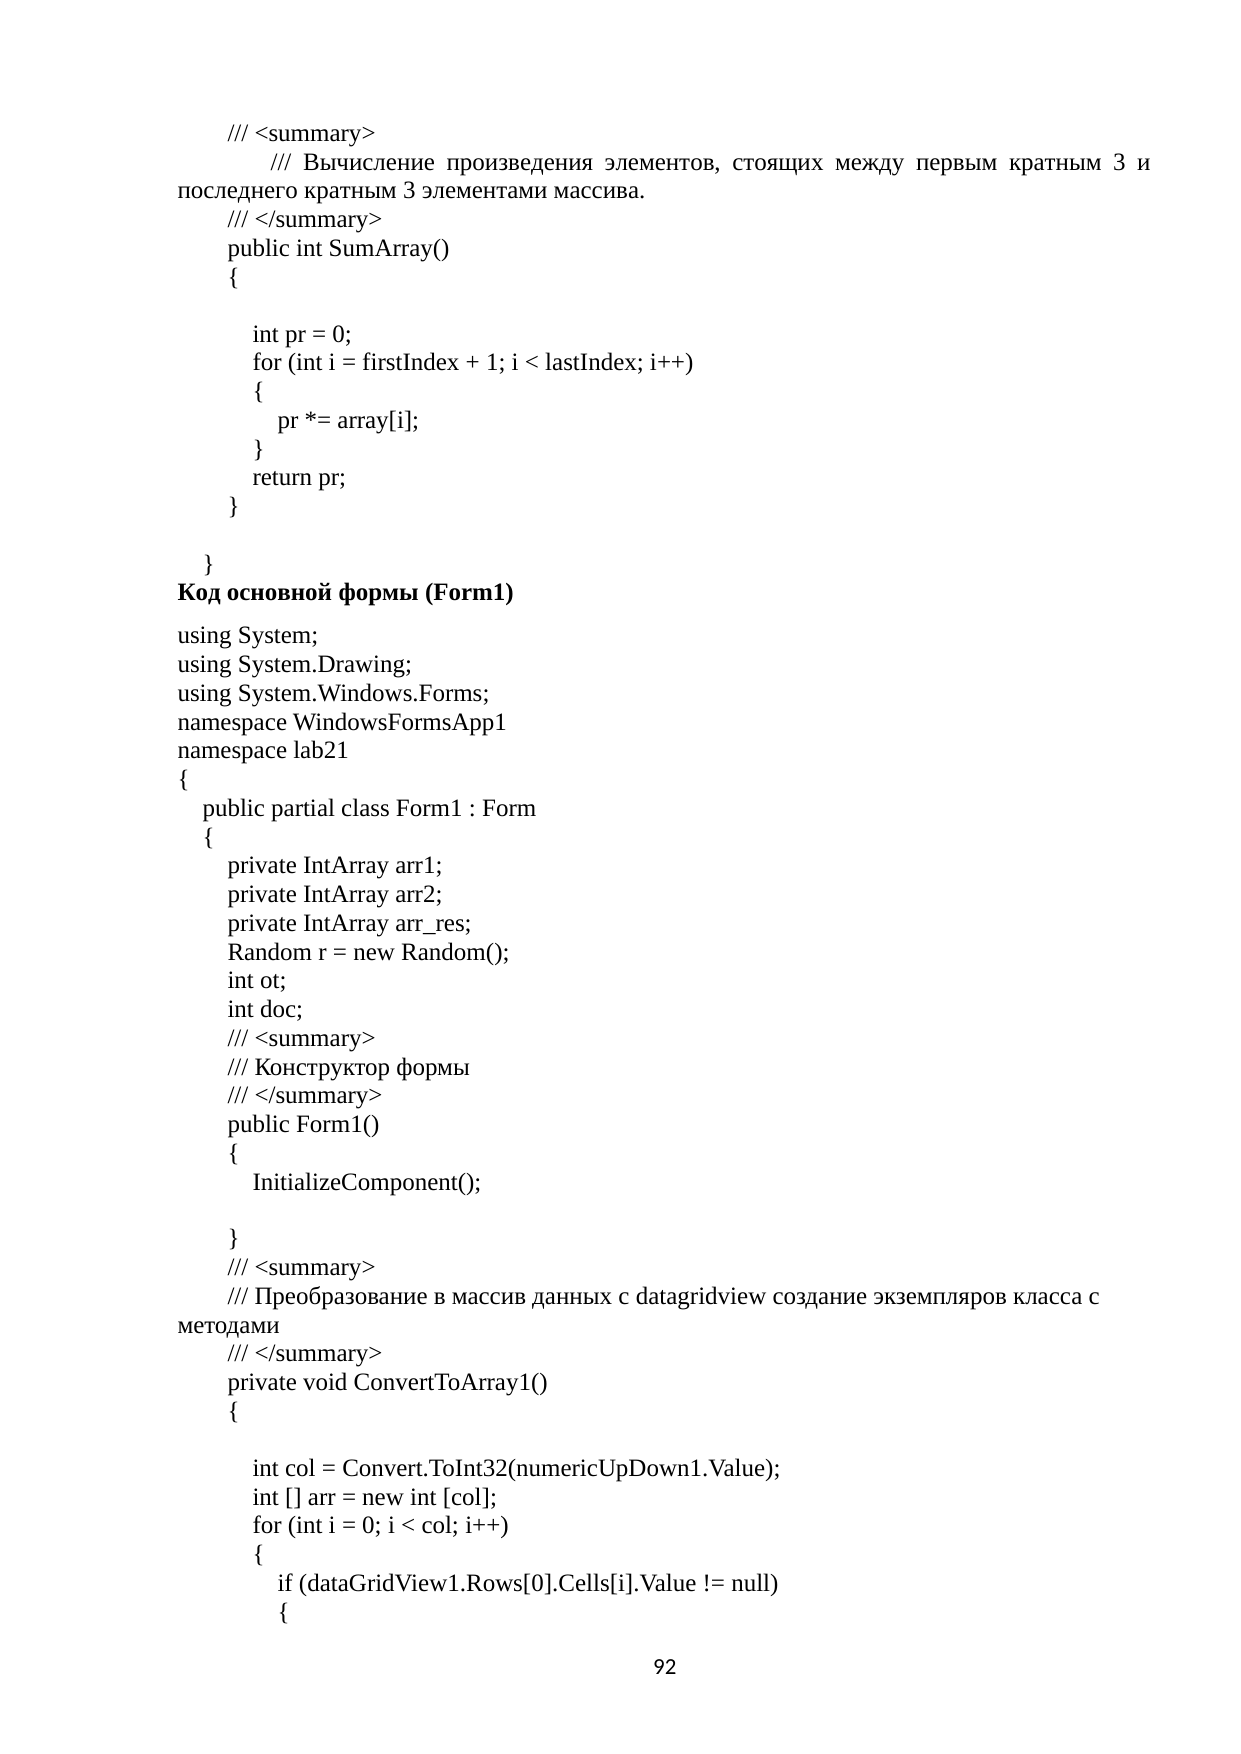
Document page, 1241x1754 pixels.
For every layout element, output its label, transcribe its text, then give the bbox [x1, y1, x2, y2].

text private IntArray arr2; [177, 879, 1152, 908]
text using System.Drawing; [177, 649, 1152, 678]
text for (int i = firstIndex + 1; i < lastIndex; i++) [177, 347, 1152, 376]
text } [177, 491, 1152, 520]
text /// Конструктор формы [177, 1052, 1152, 1081]
text int ot; [177, 966, 1152, 994]
text int doc; [177, 994, 1152, 1023]
text pr *= array[i]; [177, 405, 1152, 434]
text /// </summary> [177, 204, 1152, 233]
text private IntArray arr1; [177, 851, 1152, 879]
text /// Вычисление произведения элементов, стоящих между первым кратным 3 и последнего кратным 3 элементами массива. [177, 147, 1152, 204]
text if (dataGridView1.Rows[0].Cells[i].Value != null) [177, 1568, 1152, 1597]
text /// <summary> [177, 1252, 1152, 1281]
text /// <summary> [177, 118, 1152, 147]
text } [177, 434, 1152, 462]
text using System.Windows.Forms; [177, 678, 1152, 707]
text { [177, 1539, 1152, 1568]
text int col = Convert.ToInt32(numericUpDown1.Value); [177, 1453, 1152, 1482]
text } [177, 1223, 1152, 1252]
text /// </summary> [177, 1081, 1152, 1109]
text InitializeComponent(); [177, 1167, 1152, 1196]
text return pr; [177, 462, 1152, 491]
text private void ConvertToArray1() [177, 1367, 1152, 1396]
text { [177, 822, 1152, 851]
text int pr = 0; [177, 319, 1152, 347]
text public int SumArray() [177, 233, 1152, 262]
text { [177, 262, 1152, 291]
text /// </summary> [177, 1338, 1152, 1367]
text namespace WindowsFormsApp1 [177, 707, 1152, 736]
text public Form1() [177, 1109, 1152, 1138]
text /// <summary> [177, 1023, 1152, 1052]
text { [177, 1396, 1152, 1425]
text Код основной формы (Form1) [177, 577, 1152, 606]
text { [177, 1597, 1152, 1625]
text { [177, 764, 1152, 793]
text namespace lab21 [177, 736, 1152, 764]
text public partial class Form1 : Form [177, 793, 1152, 822]
text Random r = new Random(); [177, 937, 1152, 966]
text /// Преобразование в массив данных с datagridview создание экземпляров класса с методами [177, 1281, 1152, 1338]
text using System; [177, 621, 1152, 649]
text { [177, 376, 1152, 405]
text int [] arr = new int [col]; [177, 1482, 1152, 1510]
text } [177, 549, 1152, 577]
text { [177, 1138, 1152, 1167]
text for (int i = 0; i < col; i++) [177, 1510, 1152, 1539]
text private IntArray arr_res; [177, 908, 1152, 937]
